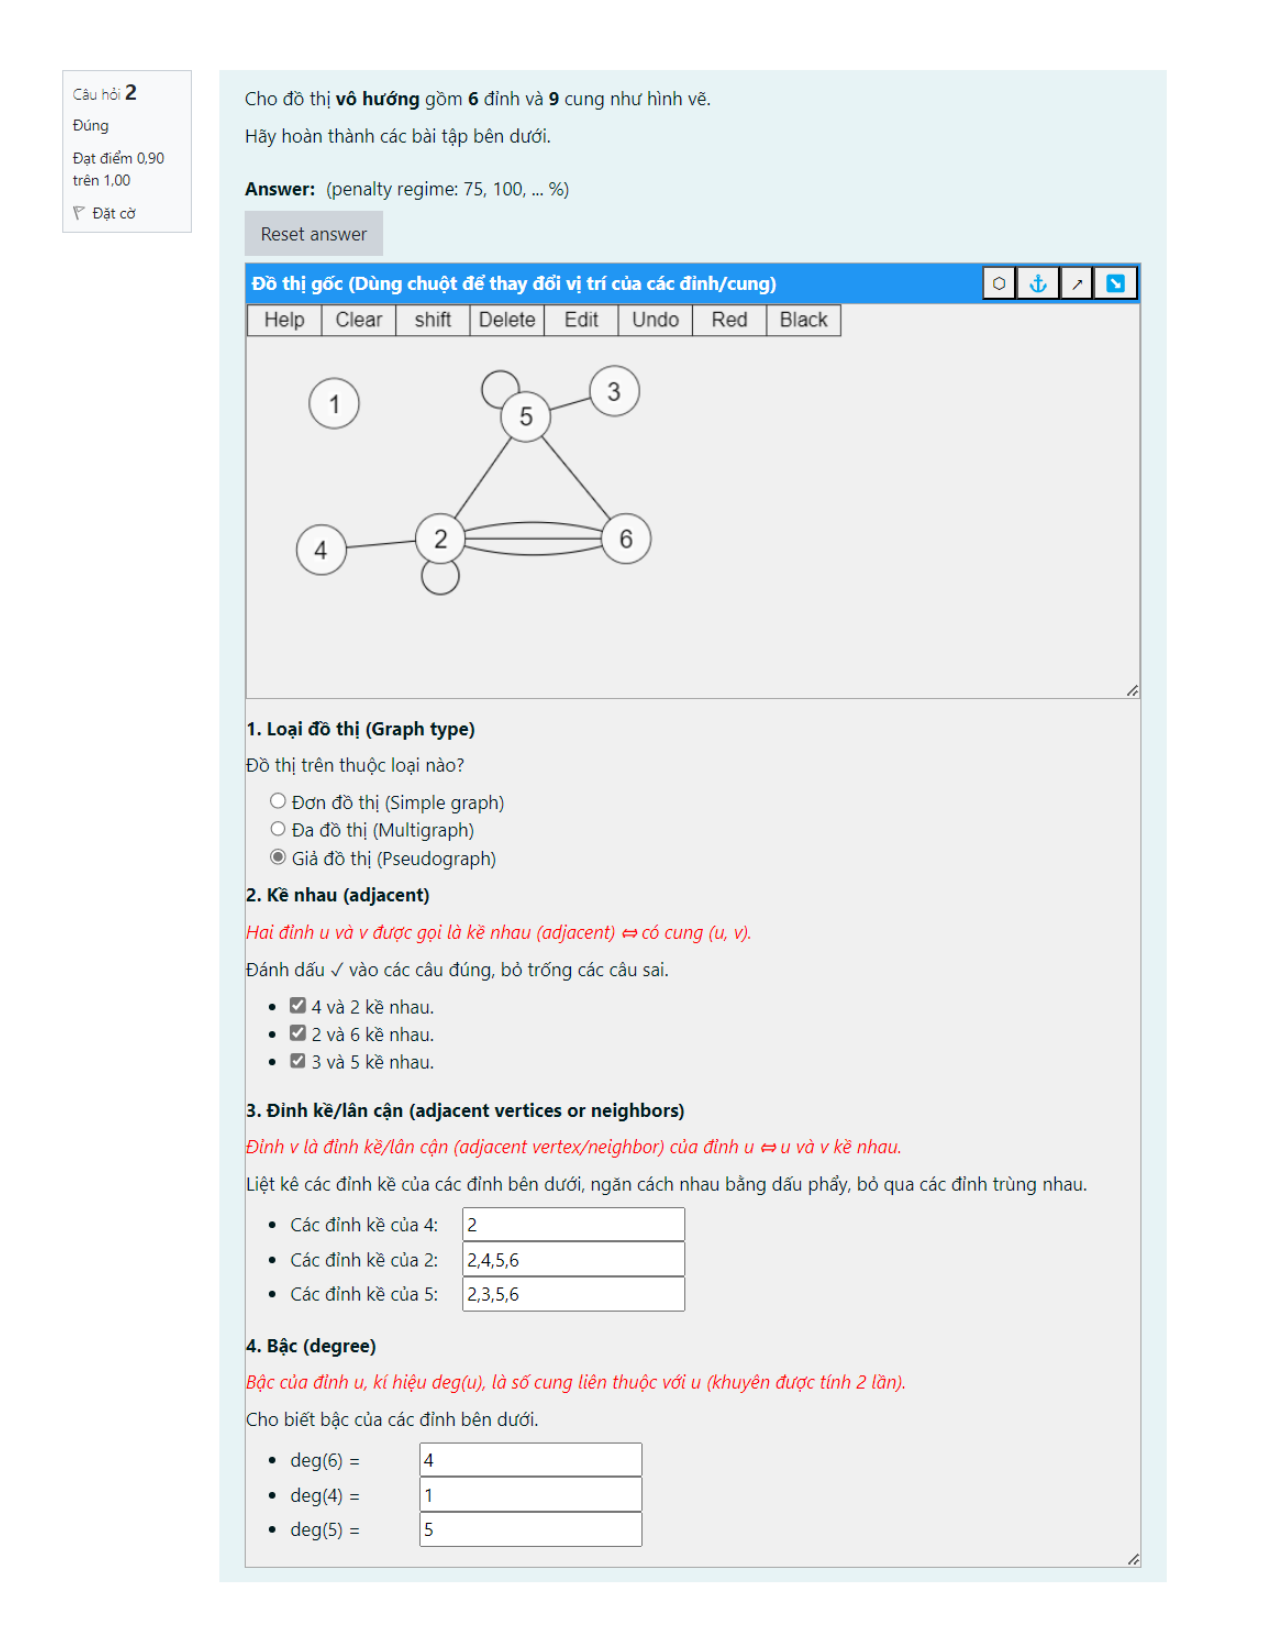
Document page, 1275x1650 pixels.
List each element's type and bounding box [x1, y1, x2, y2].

picture [59, 59, 1169, 1591]
